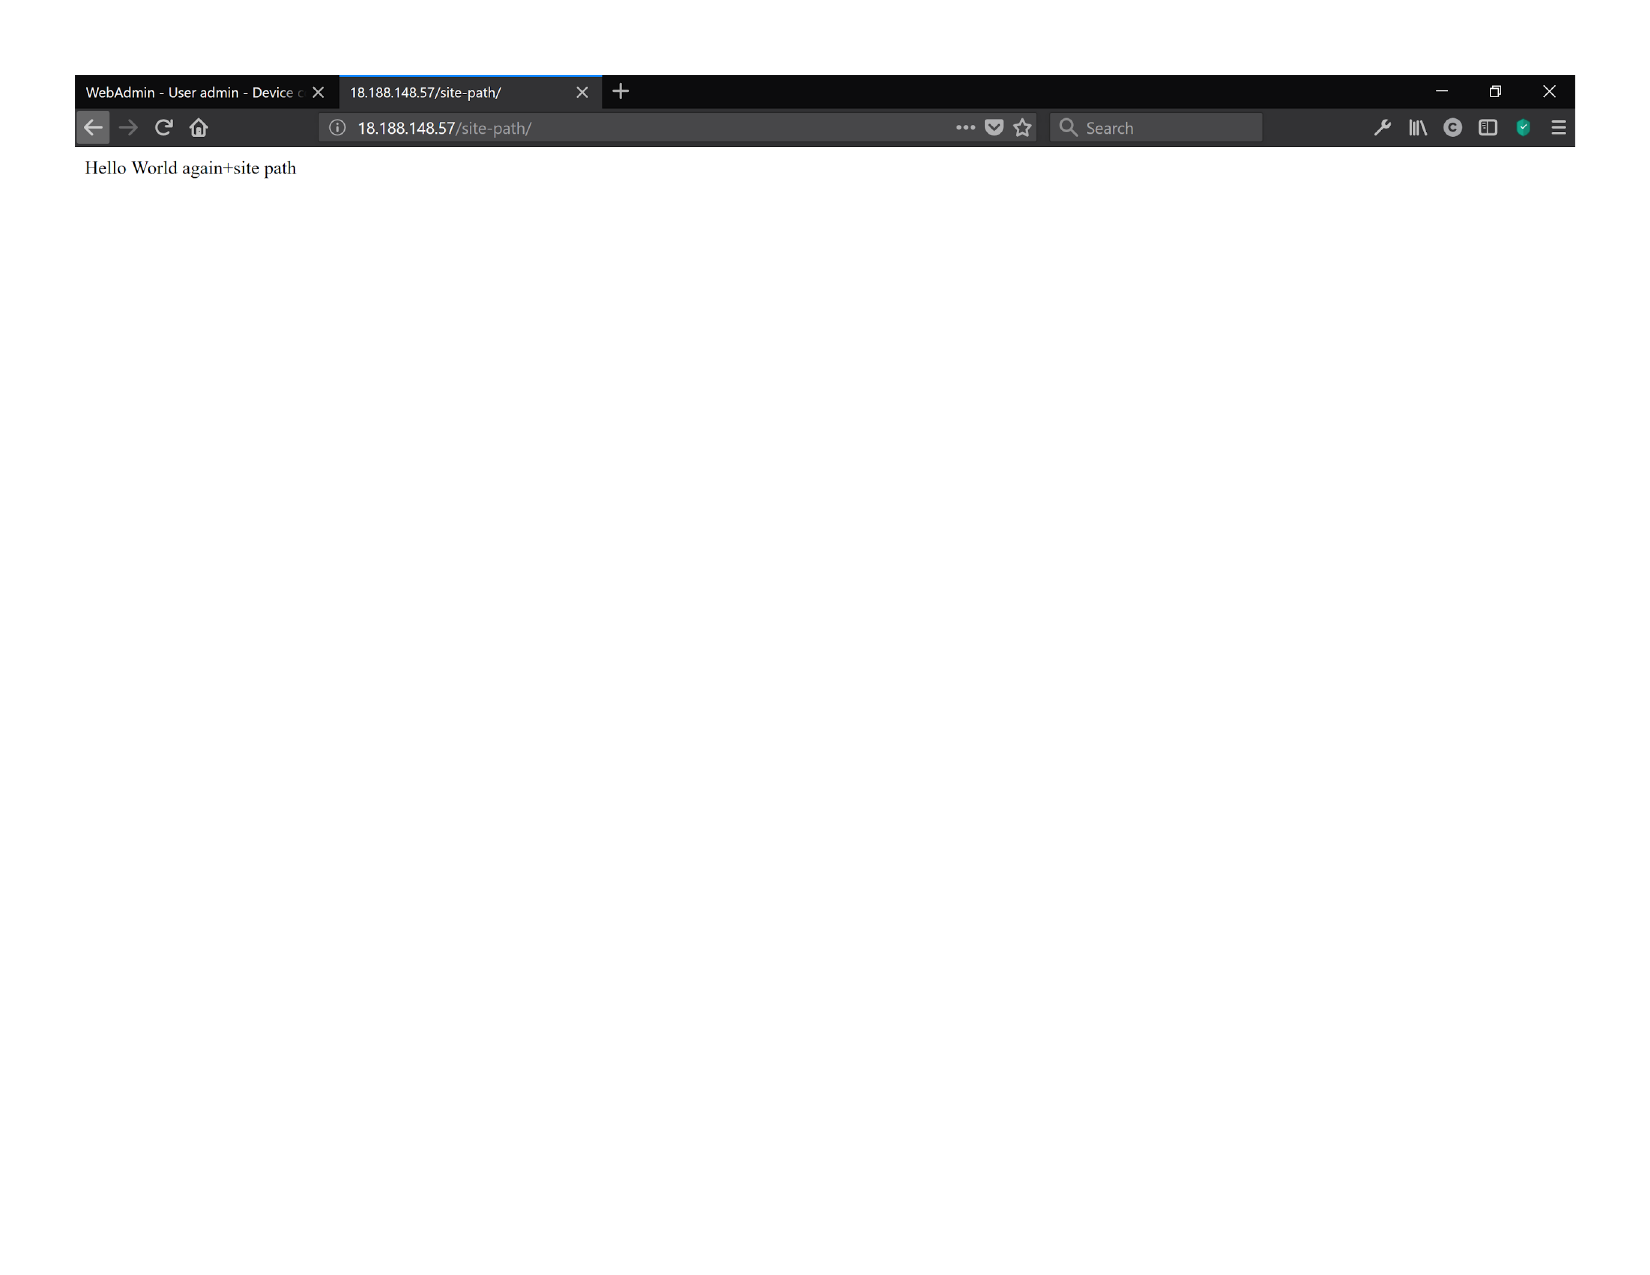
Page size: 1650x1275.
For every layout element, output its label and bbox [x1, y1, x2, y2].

picture [75, 75, 1575, 873]
